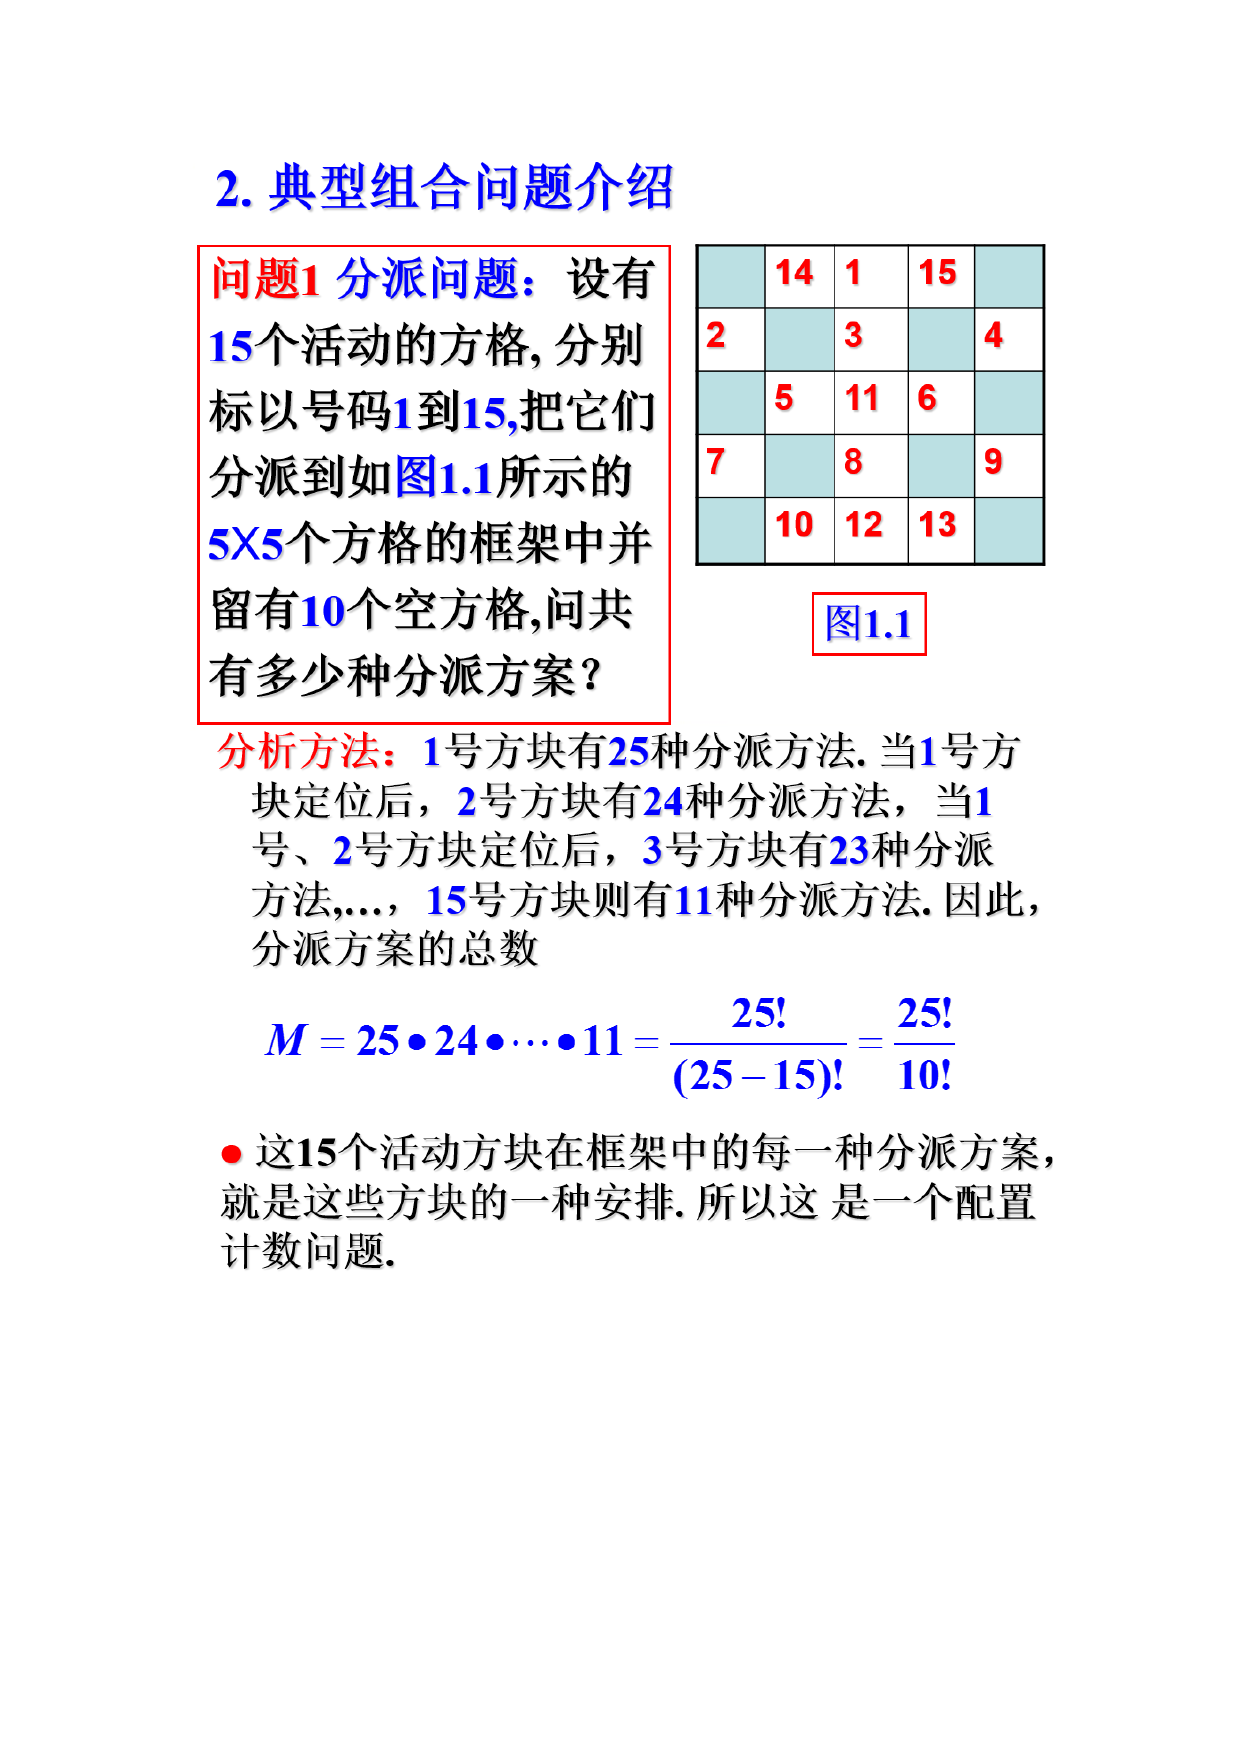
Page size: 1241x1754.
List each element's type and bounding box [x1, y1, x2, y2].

picture [187, 162, 1053, 1278]
